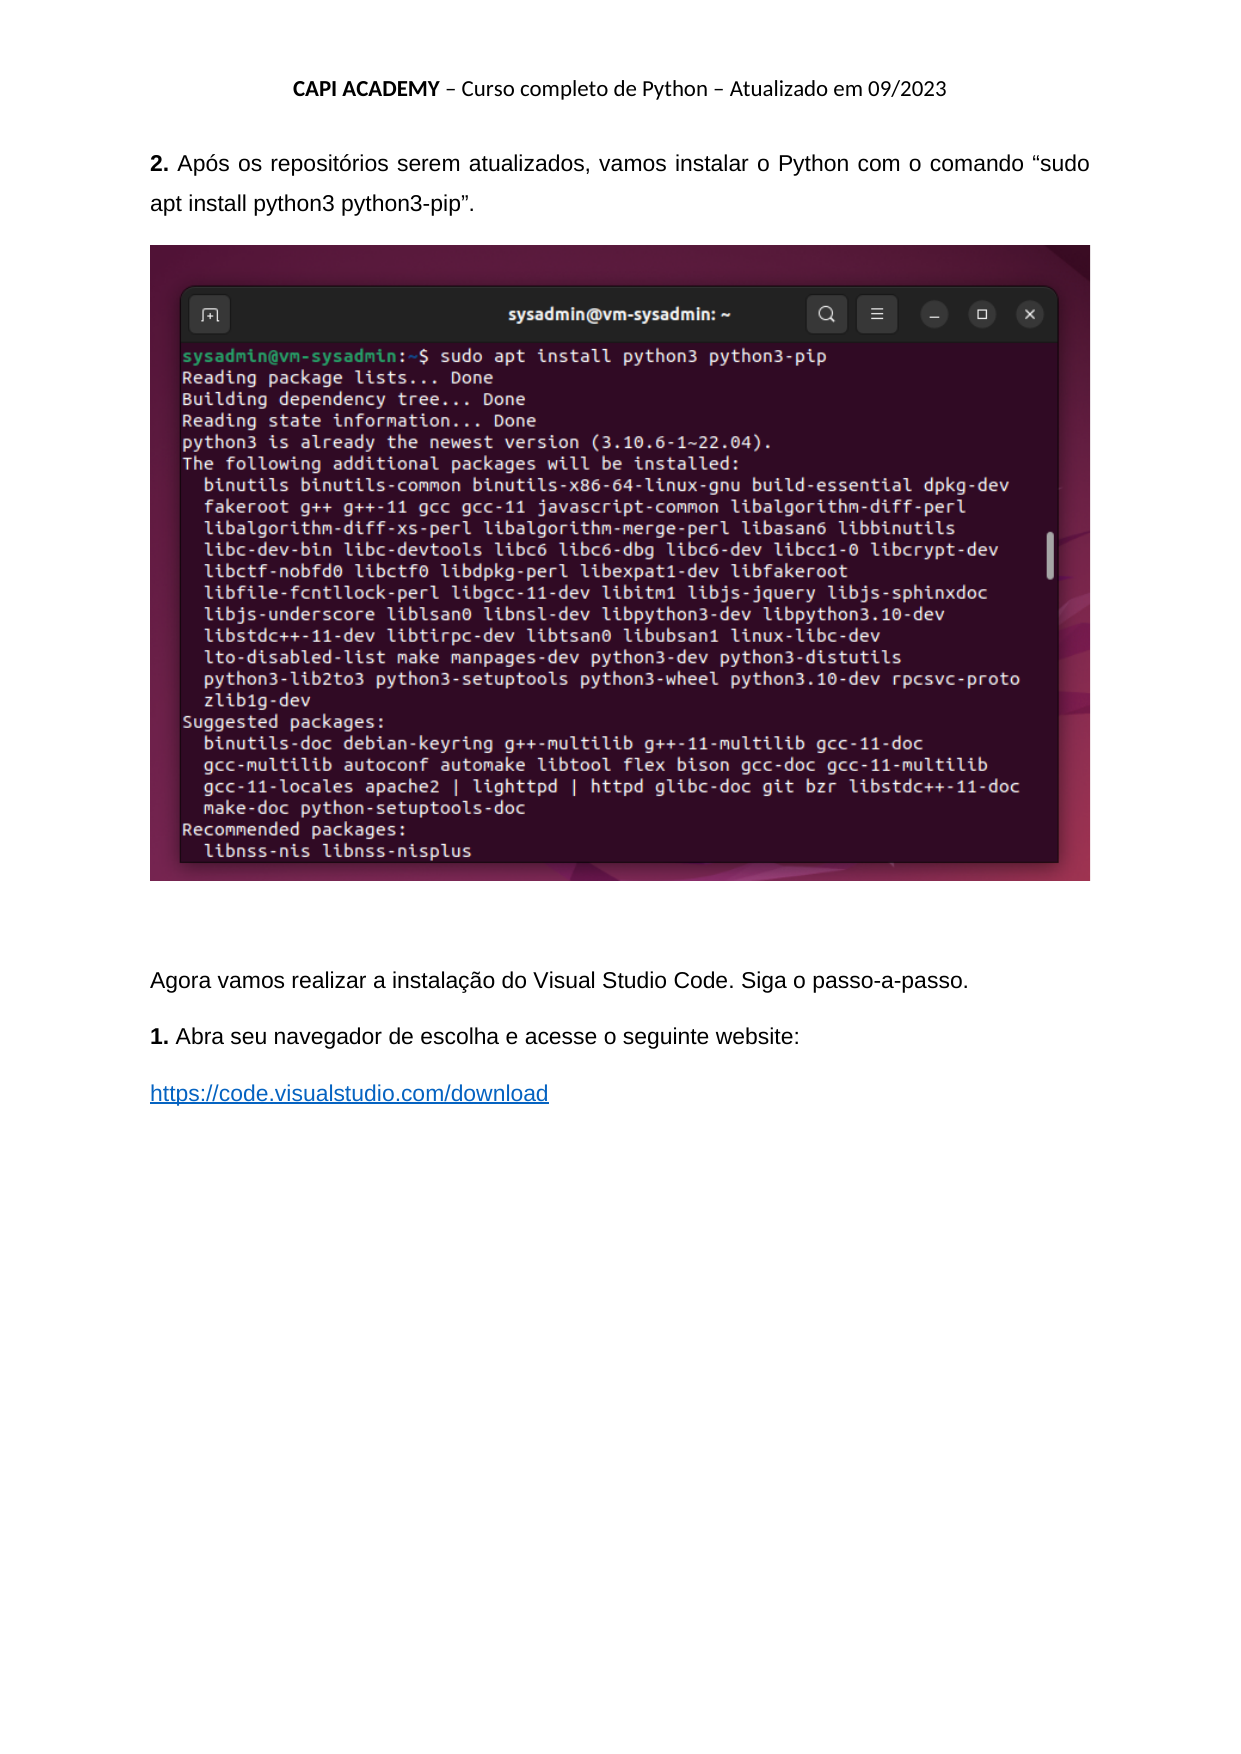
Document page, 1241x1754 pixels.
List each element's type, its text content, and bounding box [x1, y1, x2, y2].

picture [150, 245, 1091, 881]
text Agora vamos realizar a instalação do Visual Studio Code. Siga o passo-a-passo. [150, 967, 1090, 993]
text 2. Após os repositórios serem atualizados, vamos instalar o Python com o comando “sudo apt install python3 python3-pip”. [150, 150, 1090, 216]
text 1. Abra seu navegador de escolha e acesse o seguinte website: [150, 1023, 1090, 1050]
text https://code.visualstudio.com/download [150, 1079, 1090, 1106]
